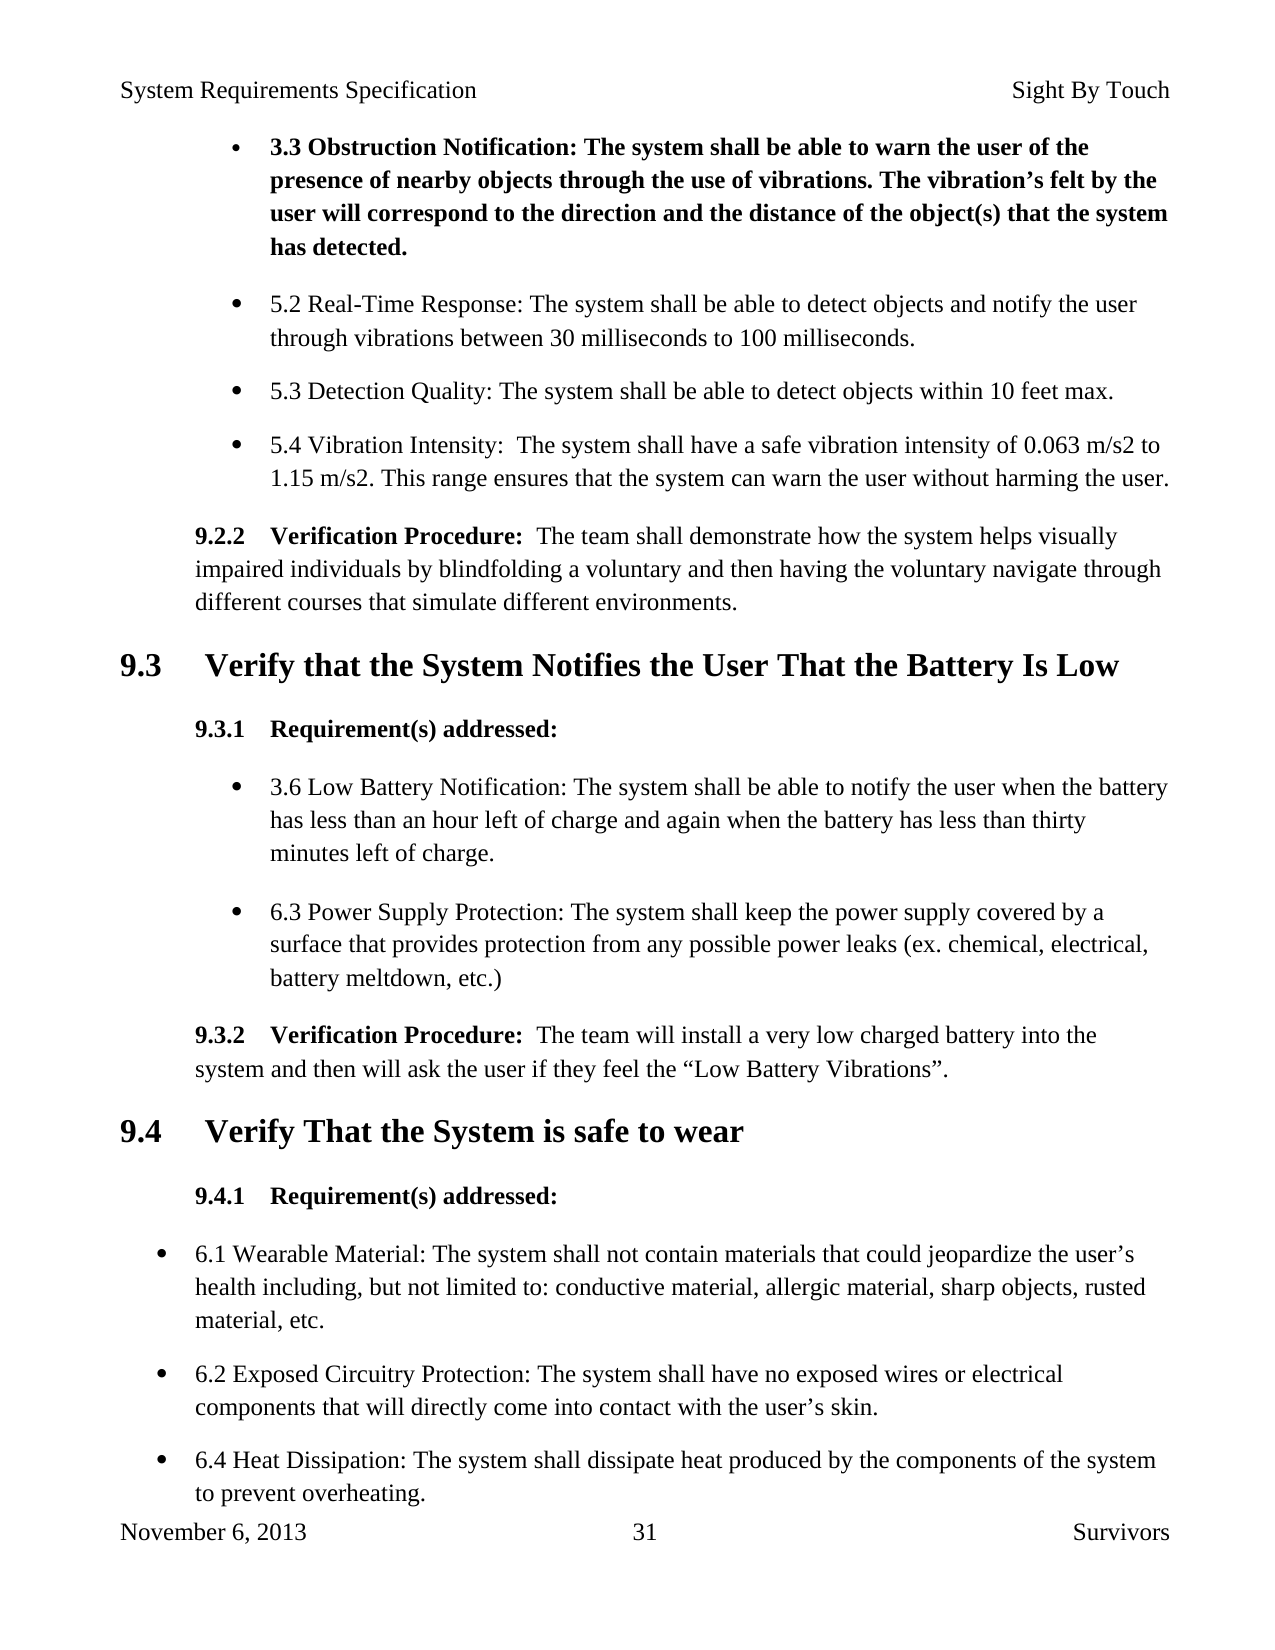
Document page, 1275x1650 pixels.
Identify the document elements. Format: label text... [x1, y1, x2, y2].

text 9.4.1 Requirement(s) addressed: [120, 1181, 1170, 1209]
text 9.2.2 Verification Procedure: The team shall demonstrate how the system helps visually impaired individuals by blindfolding a voluntary and then having the voluntary navigate through different courses that simulate different environments. [120, 521, 1170, 616]
subtitle 9.3 Verify that the System Notifies the User That the Battery Is Low [120, 645, 1170, 684]
list 6.4 Heat Dissipation: The system shall dissipate heat produced by the components of the system to prevent overheating. [157, 1446, 1170, 1507]
list 5.4 Vibration Intensity: The system shall have a safe vibration intensity of 0.063 m/s2 to 1.15 m/s2. This range ensures that the system can warn the user without harming the user. [232, 430, 1170, 492]
list 6.3 Power Supply Protection: The system shall keep the power supply covered by a surface that provides protection from any possible power leaks (ex. chemical, electrical, battery meltdown, etc.) [232, 897, 1170, 991]
list 3.6 Low Battery Notification: The system shall be able to notify the user when the battery has less than an hour left of charge and again when the battery has less than thirty minutes left of charge. [232, 772, 1170, 867]
list 6.1 Wearable Material: The system shall not contain materials that could jeopardize the user’s health including, but not limited to: conductive material, allergic material, sharp objects, rusted material, etc. [157, 1239, 1170, 1333]
list 6.2 Exposed Circuitry Protection: The system shall have no exposed wires or electrical components that will directly come into contact with the user’s skin. [157, 1359, 1170, 1420]
list 5.2 Real-Time Response: The system shall be able to detect objects and notify the user through vibrations between 30 milliseconds to 100 milliseconds. [232, 289, 1170, 351]
text 9.3.2 Verification Procedure: The team will install a very low charged battery into the system and then will ask the user if they feel the “Low Battery Vibrations”. [120, 1021, 1170, 1082]
list 5.3 Detection Quality: The system shall be able to detect objects within 10 feet max. [232, 376, 1170, 405]
text 9.3.1 Requirement(s) addressed: [120, 714, 1170, 743]
subtitle 9.4 Verify That the System is safe to wear [120, 1112, 1170, 1150]
list 3.3 Obstruction Notification: The system shall be able to warn the user of the presence of nearby objects through the use of vibrations. The vibration’s felt by the user will correspond to the direction and the distance of the object(s) that the system has detected. [232, 132, 1170, 260]
